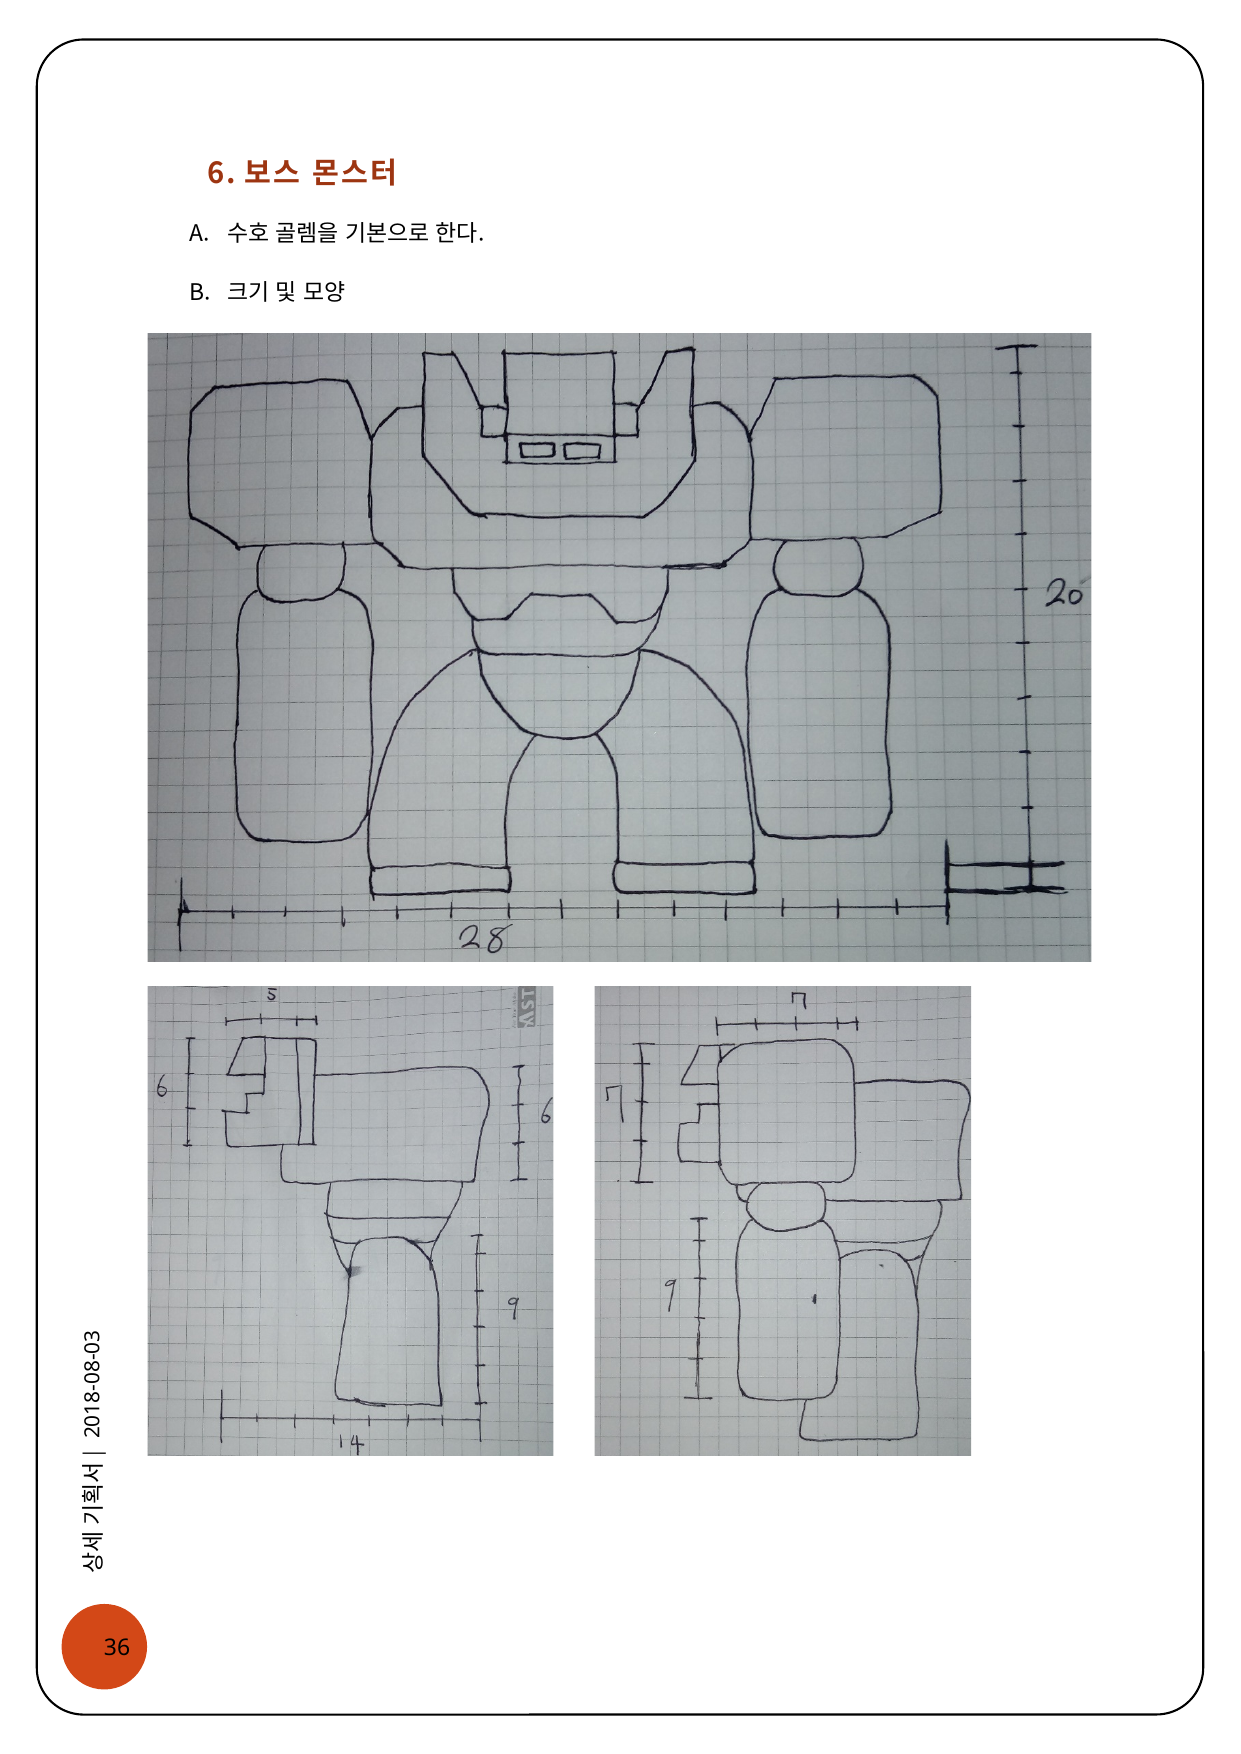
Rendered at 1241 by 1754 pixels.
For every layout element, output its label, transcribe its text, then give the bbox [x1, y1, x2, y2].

picture [147, 986, 554, 1456]
list 크기 및 모양 [189, 274, 1092, 307]
picture [147, 333, 1092, 962]
list 보스 몬스터 [207, 150, 1092, 192]
list 수호 골렘을 기본으로 한다. [189, 215, 1092, 248]
picture [594, 986, 972, 1456]
